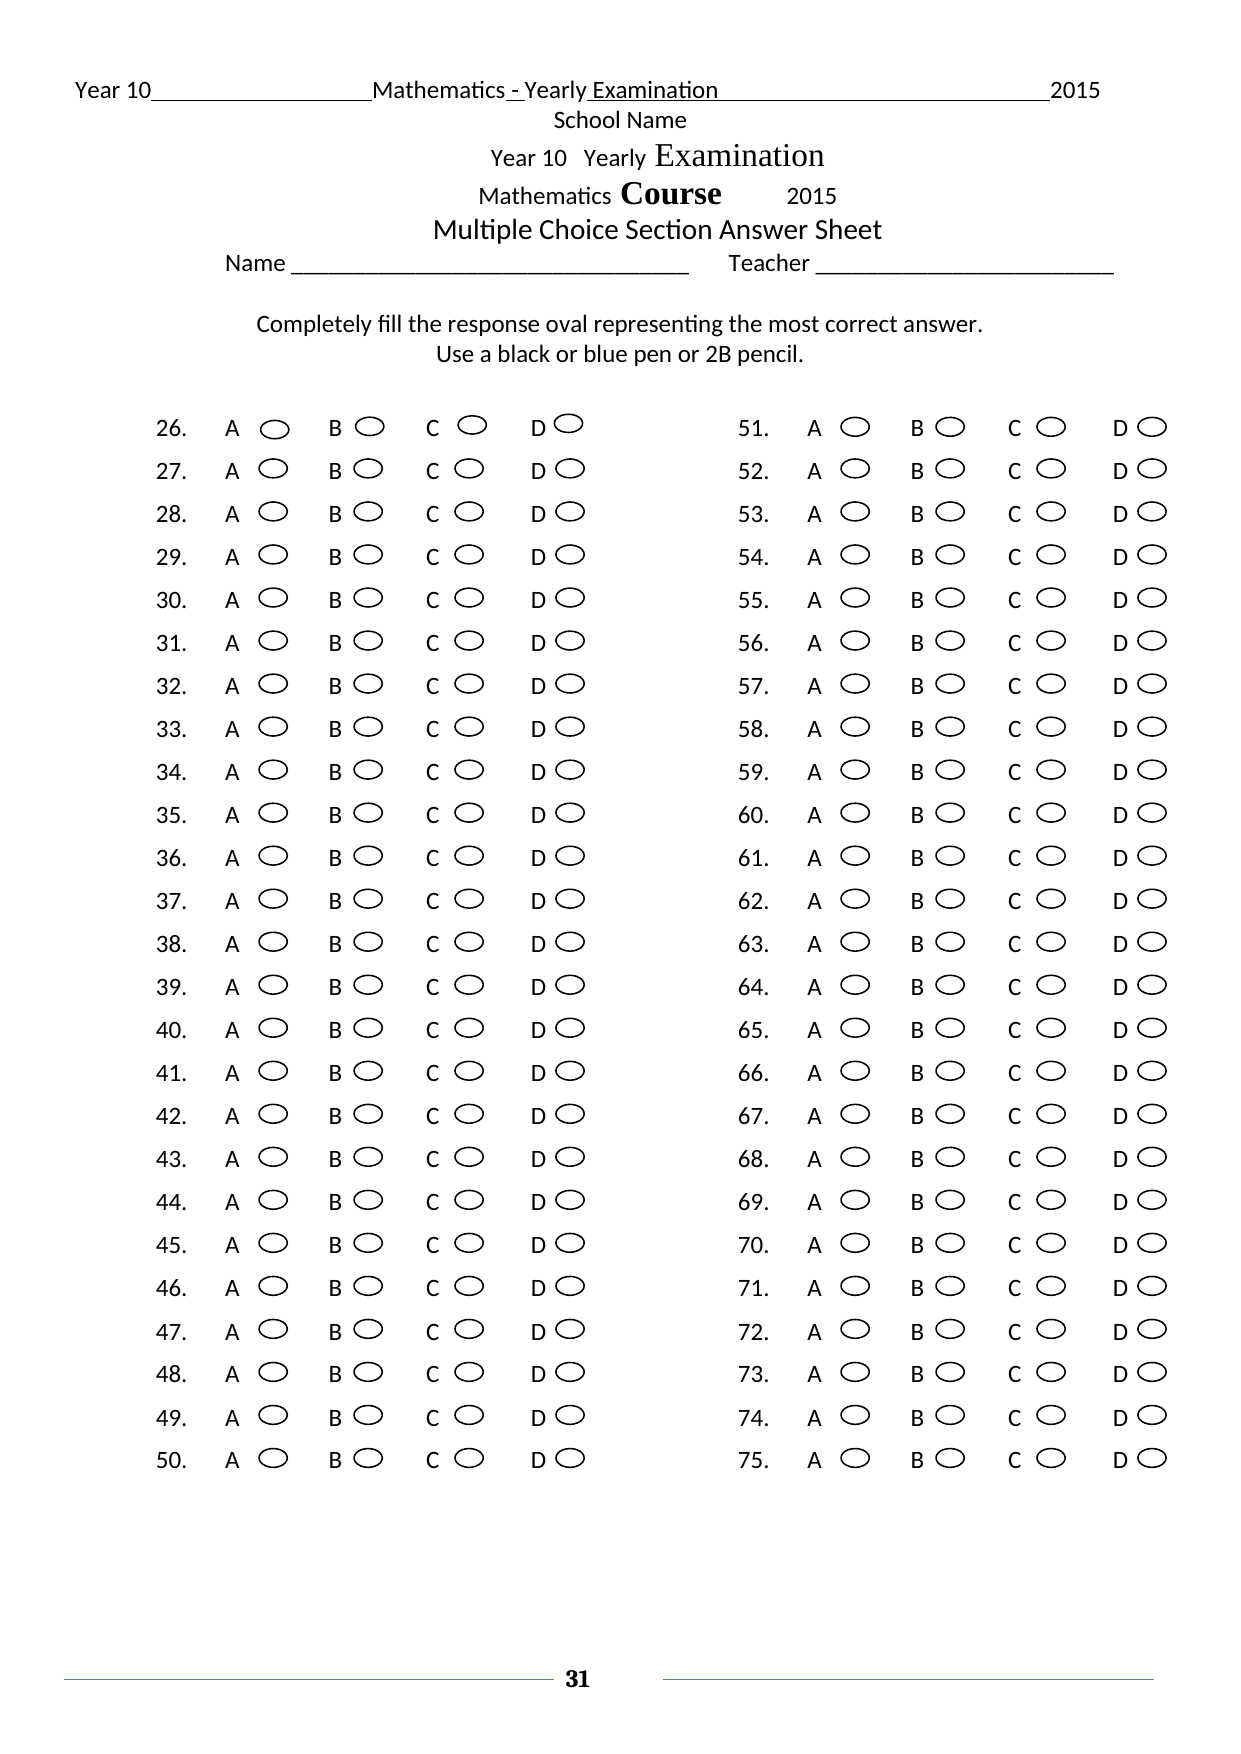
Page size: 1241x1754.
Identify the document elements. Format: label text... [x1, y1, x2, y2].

text Name ________________________________ Teacher ________________________ [75, 247, 1165, 278]
text 47. A B C D [75, 1316, 583, 1346]
text 38. A B C D [75, 928, 583, 959]
text 68. A B C D [657, 1143, 1165, 1174]
text 43. A B C D [75, 1143, 583, 1174]
text 51. A B C D [657, 412, 1165, 443]
text 29. A B C D [75, 541, 583, 572]
text 39. A B C D [75, 971, 583, 1002]
text Multiple Choice Section Answer Sheet [75, 211, 1165, 247]
text 33. A B C D [75, 713, 583, 744]
text 61. A B C D [657, 842, 1165, 873]
text Completely fill the response oval representing the most correct answer. [75, 308, 1165, 339]
text 73. A B C D [657, 1359, 1165, 1389]
text 69. A B C D [657, 1187, 1165, 1217]
text 65. A B C D [657, 1014, 1165, 1045]
text 44. A B C D [75, 1187, 583, 1217]
text 37. A B C D [75, 885, 583, 916]
text 74. A B C D [657, 1402, 1165, 1432]
text 31. A B C D [75, 627, 583, 658]
text Course [75, 173, 1165, 211]
text 62. A B C D [657, 885, 1165, 916]
text 26. A B C D [75, 412, 583, 443]
text Use a black or blue pen or 2B pencil. [75, 339, 1165, 369]
text 40. A B C D [75, 1014, 583, 1045]
text 70. A B C D [657, 1229, 1165, 1260]
text 52. A B C D [657, 455, 1165, 486]
text 48. A B C D [75, 1359, 583, 1389]
text 41. A B C D [75, 1057, 583, 1088]
text 71. A B C D [657, 1273, 1165, 1303]
text 36. A B C D [75, 842, 583, 873]
text 53. A B C D [657, 498, 1165, 529]
text 42. A B C D [75, 1101, 583, 1131]
text 27. A B C D [75, 455, 583, 486]
text 59. A B C D [657, 756, 1165, 787]
text 45. A B C D [75, 1229, 583, 1260]
text 64. A B C D [657, 971, 1165, 1002]
text 30. A B C D [75, 584, 583, 615]
text 60. A B C D [657, 799, 1165, 830]
text 55. A B C D [657, 584, 1165, 615]
text Examination [150, 135, 1165, 173]
text 63. A B C D [657, 928, 1165, 959]
text 50. A B C D [75, 1445, 583, 1475]
text 75. A B C D [657, 1445, 1165, 1475]
text 34. A B C D [75, 756, 583, 787]
text 46. A B C D [75, 1273, 583, 1303]
text 72. A B C D [657, 1316, 1165, 1346]
text 56. A B C D [657, 627, 1165, 658]
text 32. A B C D [75, 670, 583, 701]
text 49. A B C D [75, 1402, 583, 1432]
text 66. A B C D [657, 1057, 1165, 1088]
text 28. A B C D [75, 498, 583, 529]
text 35. A B C D [75, 799, 583, 830]
text 57. A B C D [657, 670, 1165, 701]
text 67. A B C D [657, 1101, 1165, 1131]
text 54. A B C D [657, 541, 1165, 572]
text 58. A B C D [657, 713, 1165, 744]
